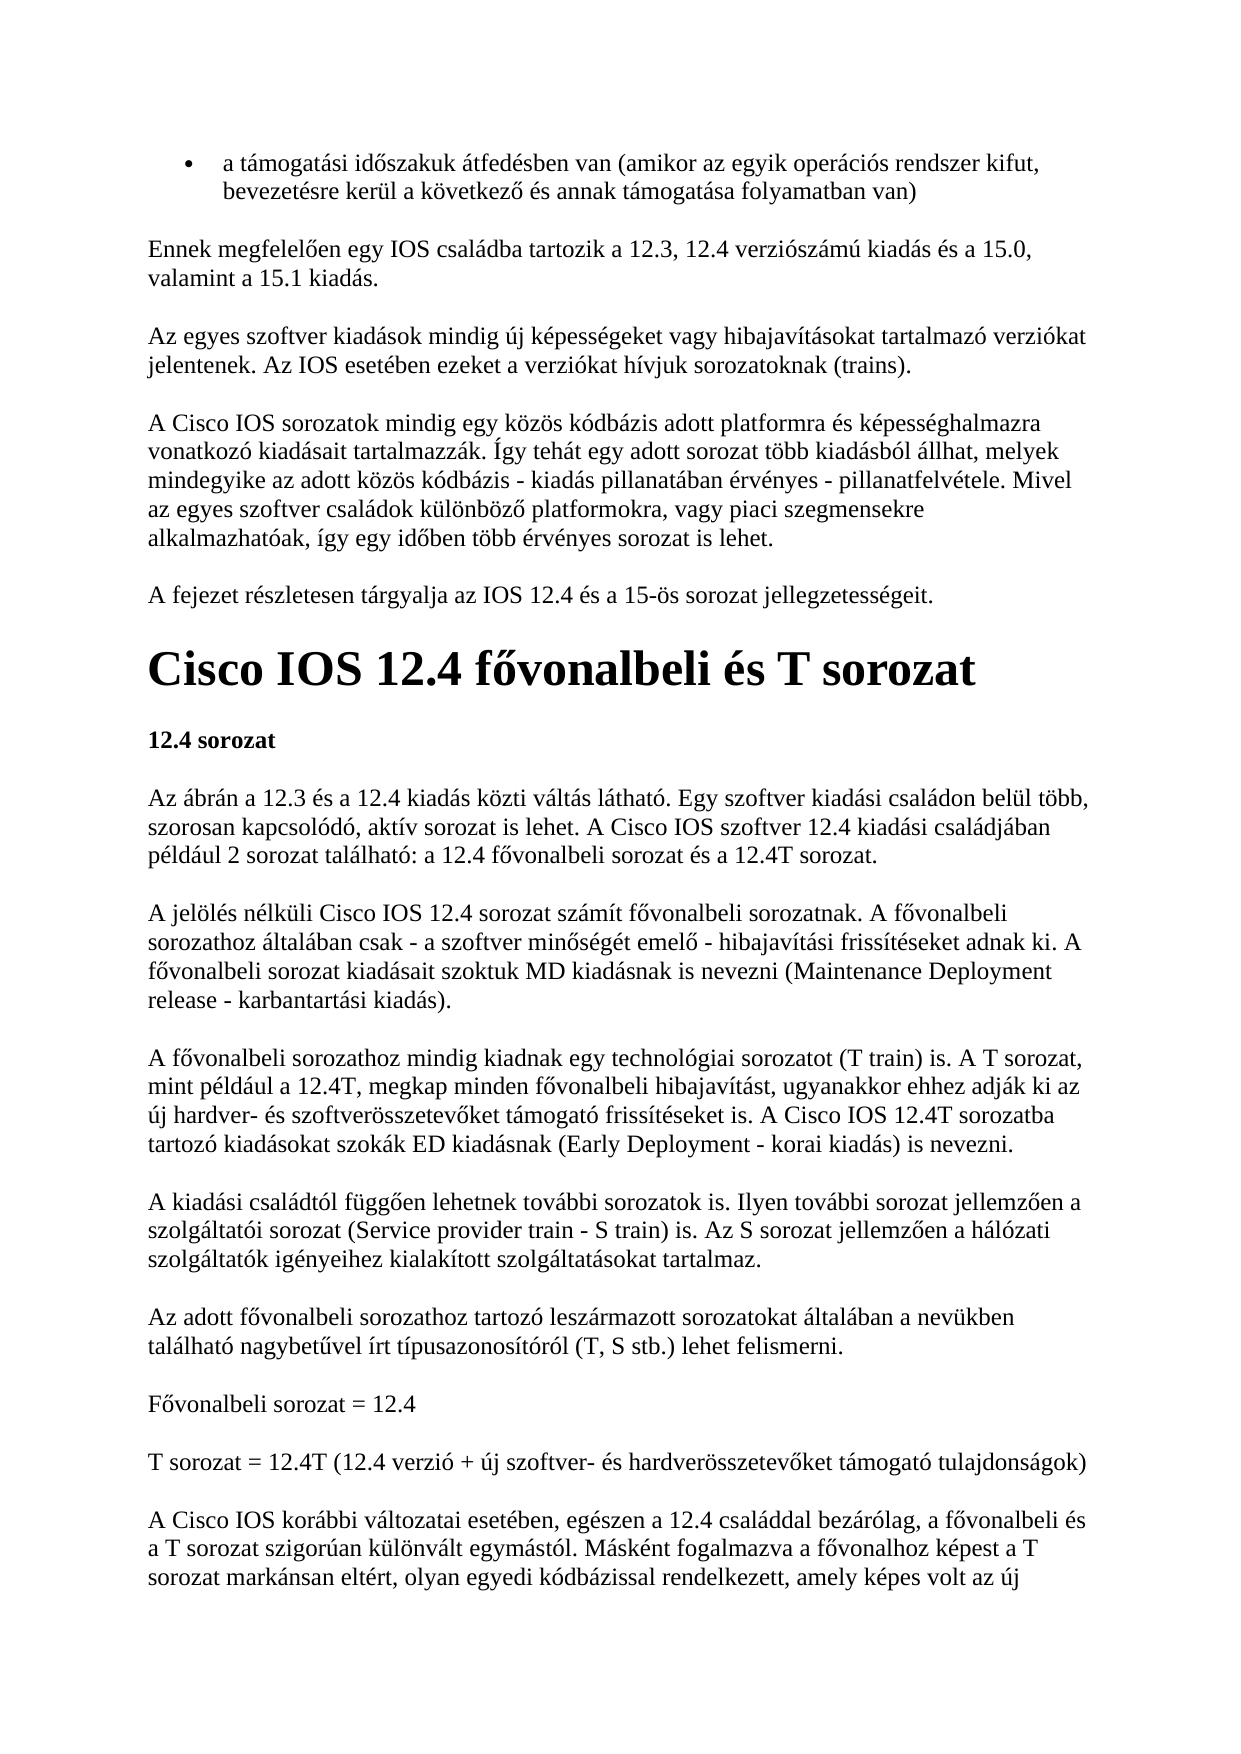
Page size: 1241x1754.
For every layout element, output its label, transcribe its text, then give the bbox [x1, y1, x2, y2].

subtitle Cisco IOS 12.4 fővonalbeli és T sorozat [148, 638, 1093, 696]
text A fővonalbeli sorozathoz mindig kiadnak egy technológiai sorozatot (T train) is. A T sorozat, mint például a 12.4T, megkap minden fővonalbeli hibajavítást, ugyanakkor ehhez adják ki az új hardver- és szoftverösszetevőket támogató frissítéseket is. A Cisco IOS 12.4T sorozatba tartozó kiadásokat szokák ED kiadásnak (Early Deployment - korai kiadás) is nevezni. [148, 1043, 1093, 1158]
text A fejezet részletesen tárgyalja az IOS 12.4 és a 15-ös sorozat jellegzetességeit. [148, 581, 1093, 609]
text A Cisco IOS sorozatok mindig egy közös kódbázis adott platformra és képességhalmazra vonatkozó kiadásait tartalmazzák. Így tehát egy adott sorozat több kiadásból állhat, melyek mindegyike az adott közös kódbázis - kiadás pillanatában érvényes - pillanatfelvétele. Mivel az egyes szoftver családok különböző platformokra, vagy piaci szegmensekre alkalmazhatóak, így egy időben több érvényes sorozat is lehet. [148, 408, 1093, 551]
list a támogatási időszakuk átfedésben van (amikor az egyik operációs rendszer kifut, bevezetésre kerül a következő és annak támogatása folyamatban van) [185, 148, 1093, 205]
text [148, 1505, 1093, 1591]
text Fővonalbeli sorozat = 12.4 [148, 1389, 1093, 1418]
text Ennek megfelelően egy IOS családba tartozik a 12.3, 12.4 verziószámú kiadás és a 15.0, valamint a 15.1 kiadás. [148, 234, 1093, 292]
text A jelölés nélküli Cisco IOS 12.4 sorozat számít fővonalbeli sorozatnak. A fővonalbeli sorozathoz általában csak - a szoftver minőségét emelő - hibajavítási frissítéseket adnak ki. A fővonalbeli sorozat kiadásait szoktuk MD kiadásnak is nevezni (Maintenance Deployment release - karbantartási kiadás). [148, 898, 1093, 1013]
text Az egyes szoftver kiadások mindig új képességeket vagy hibajavításokat tartalmazó verziókat jelentenek. Az IOS esetében ezeket a verziókat hívjuk sorozatoknak (trains). [148, 321, 1093, 378]
text A kiadási családtól függően lehetnek további sorozatok is. Ilyen további sorozat jellemzően a szolgáltatói sorozat (Service provider train - S train) is. Az S sorozat jellemzően a hálózati szolgáltatók igényeihez kialakított szolgáltatásokat tartalmaz. [148, 1187, 1093, 1273]
text Az adott fővonalbeli sorozathoz tartozó leszármazott sorozatokat általában a nevükben található nagybetűvel írt típusazonosítóról (T, S stb.) lehet felismerni. [148, 1302, 1093, 1360]
text 12.4 sorozat [148, 725, 1093, 754]
text Az ábrán a 12.3 és a 12.4 kiadás közti váltás látható. Egy szoftver kiadási családon belül több, szorosan kapcsolódó, aktív sorozat is lehet. A Cisco IOS szoftver 12.4 kiadási családjában például 2 sorozat található: a 12.4 fővonalbeli sorozat és a 12.4T sorozat. [148, 783, 1093, 869]
text T sorozat = 12.4T (12.4 verzió + új szoftver- és hardverösszetevőket támogató tulajdonságok) [148, 1447, 1093, 1476]
